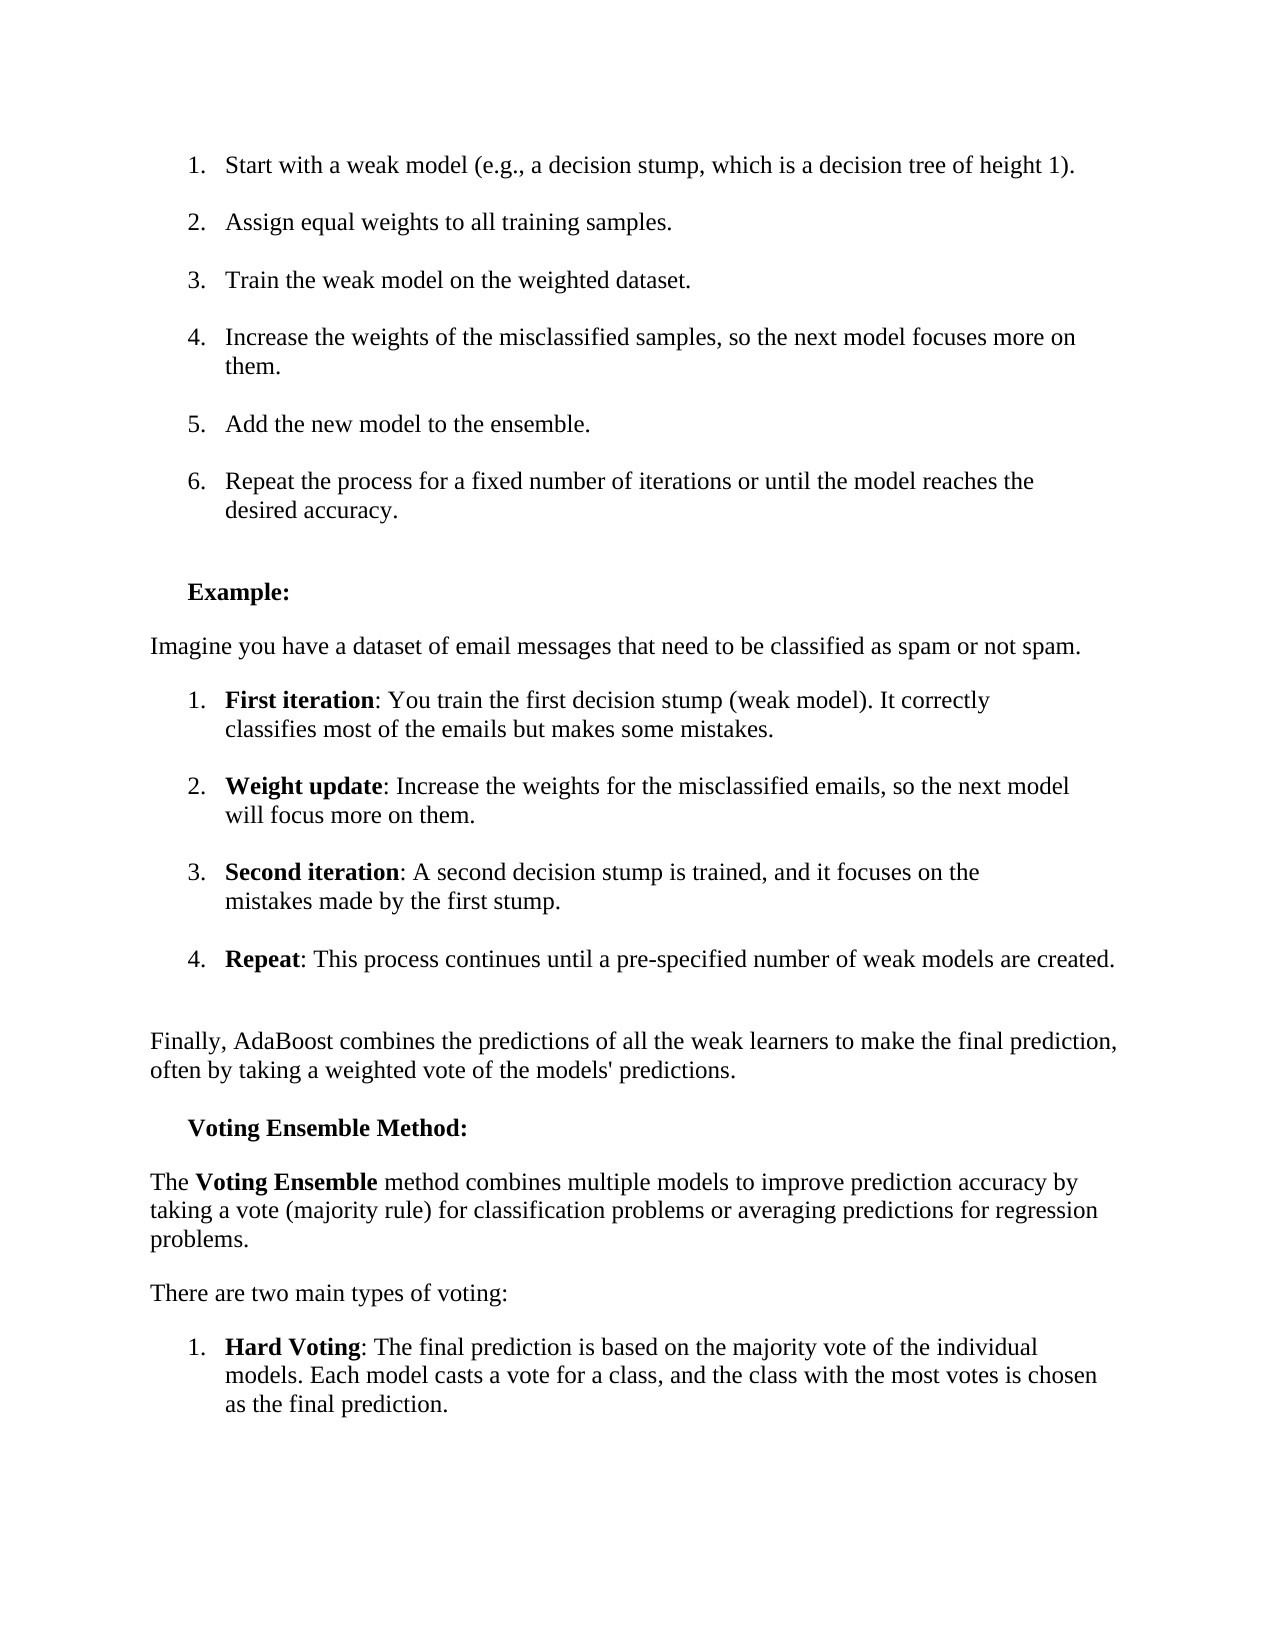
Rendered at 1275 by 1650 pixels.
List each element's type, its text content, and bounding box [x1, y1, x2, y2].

list Second iteration: A second decision stump is trained, and it focuses on the mistakes made by the first stump. [187, 857, 980, 915]
list Train the weak model on the weighted dataset. [187, 265, 1200, 294]
list Assign equal weights to all training samples. [187, 207, 1200, 236]
text Imagine you have a dataset of email messages that need to be classified as spam or not spam. [150, 631, 1200, 660]
list Weight update: Increase the weights for the misclassified emails, so the next model will focus more on them. [187, 771, 1114, 829]
list First iteration: You train the first decision stump (weak model). It correctly classifies most of the emails but makes some mistakes. [187, 685, 1086, 742]
list Hard Voting: The final prediction is based on the majority vote of the individual models. Each model casts a vote for a class, and the class with the most votes is chosen as the final prediction. [187, 1332, 1098, 1418]
text There are two main types of voting: [150, 1278, 1200, 1307]
subtitle Example: [150, 577, 1200, 606]
list Repeat the process for a fixed number of iterations or until the model reaches the desired accuracy. [187, 466, 1035, 524]
list Repeat: This process continues until a pre-specified number of weak models are created. [187, 944, 1200, 972]
list Add the new model to the ensemble. [187, 409, 1200, 437]
subtitle Voting Ensemble Method: [150, 1113, 1200, 1142]
list Start with a weak model (e.g., a decision stump, which is a decision tree of height 1). [187, 150, 1200, 179]
list Increase the weights of the misclassified samples, so the next model focuses more on them. [187, 322, 1076, 380]
text The Voting Ensemble method combines multiple models to improve prediction accuracy by taking a vote (majority rule) for classification problems or averaging predictions for regression problems. [150, 1167, 1115, 1253]
text Finally, AdaBoost combines the predictions of all the weak learners to make the final prediction, often by taking a weighted vote of the models' predictions. [150, 1026, 1159, 1084]
